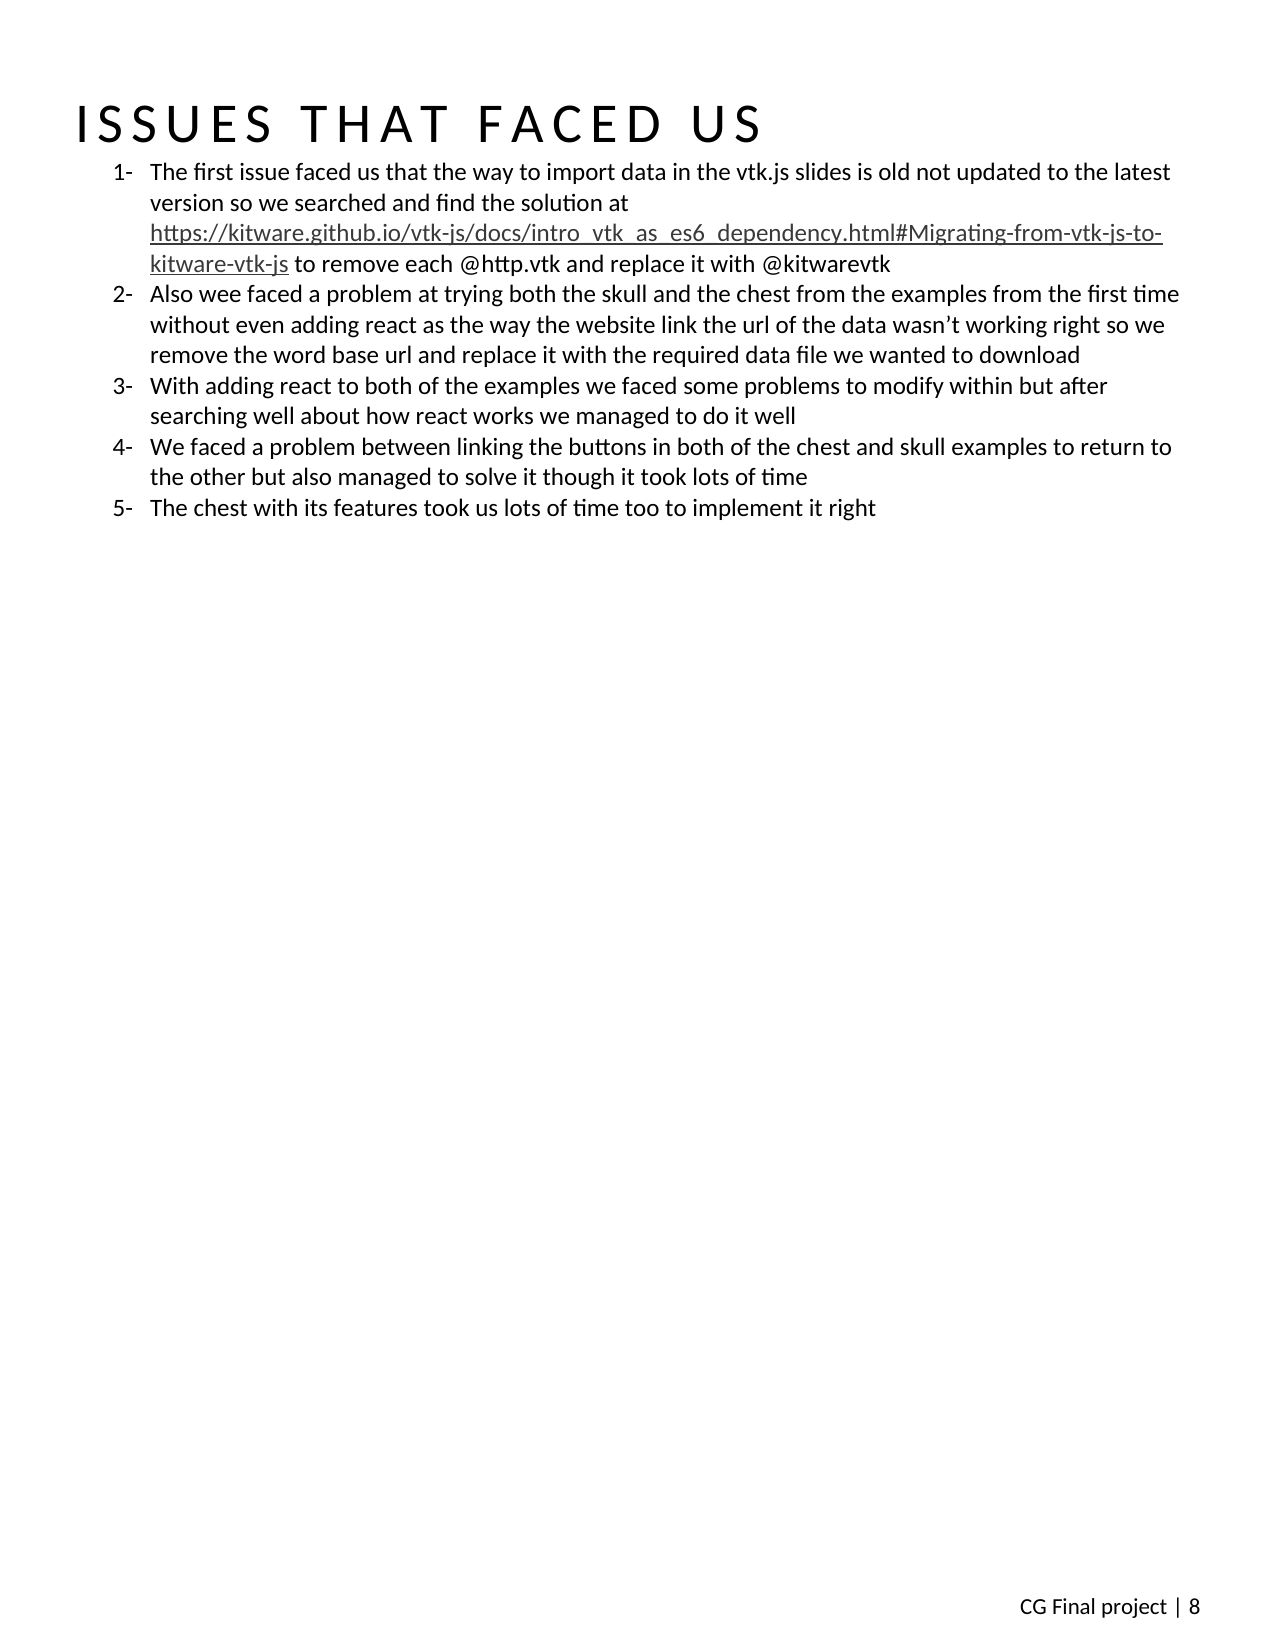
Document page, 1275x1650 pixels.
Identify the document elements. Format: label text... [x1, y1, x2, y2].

list Also wee faced a problem at trying both the skull and the chest from the examples from the first time without even adding react as the way the website link the url of the data wasn’t working right so we remove the word base url and replace it with the required data file we wanted to download [112, 278, 1200, 370]
subtitle Issues that faced us [75, 87, 1200, 156]
list The first issue faced us that the way to import data in the vtk.js slides is old not updated to the latest version so we searched and find the solution at https://kitware.github.io/vtk-js/docs/intro_vtk_as_es6_dependency.html#Migrating-from-vtk-js-to-kitware-vtk-js to remove each @http.vtk and replace it with @kitwarevtk [112, 156, 1200, 278]
list With adding react to both of the examples we faced some problems to modify within but after searching well about how react works we managed to do it well [112, 370, 1200, 431]
list We faced a problem between linking the buttons in both of the chest and skull examples to return to the other but also managed to solve it though it took lots of time [112, 431, 1200, 492]
list The chest with its features took us lots of time too to implement it right [112, 492, 1200, 522]
